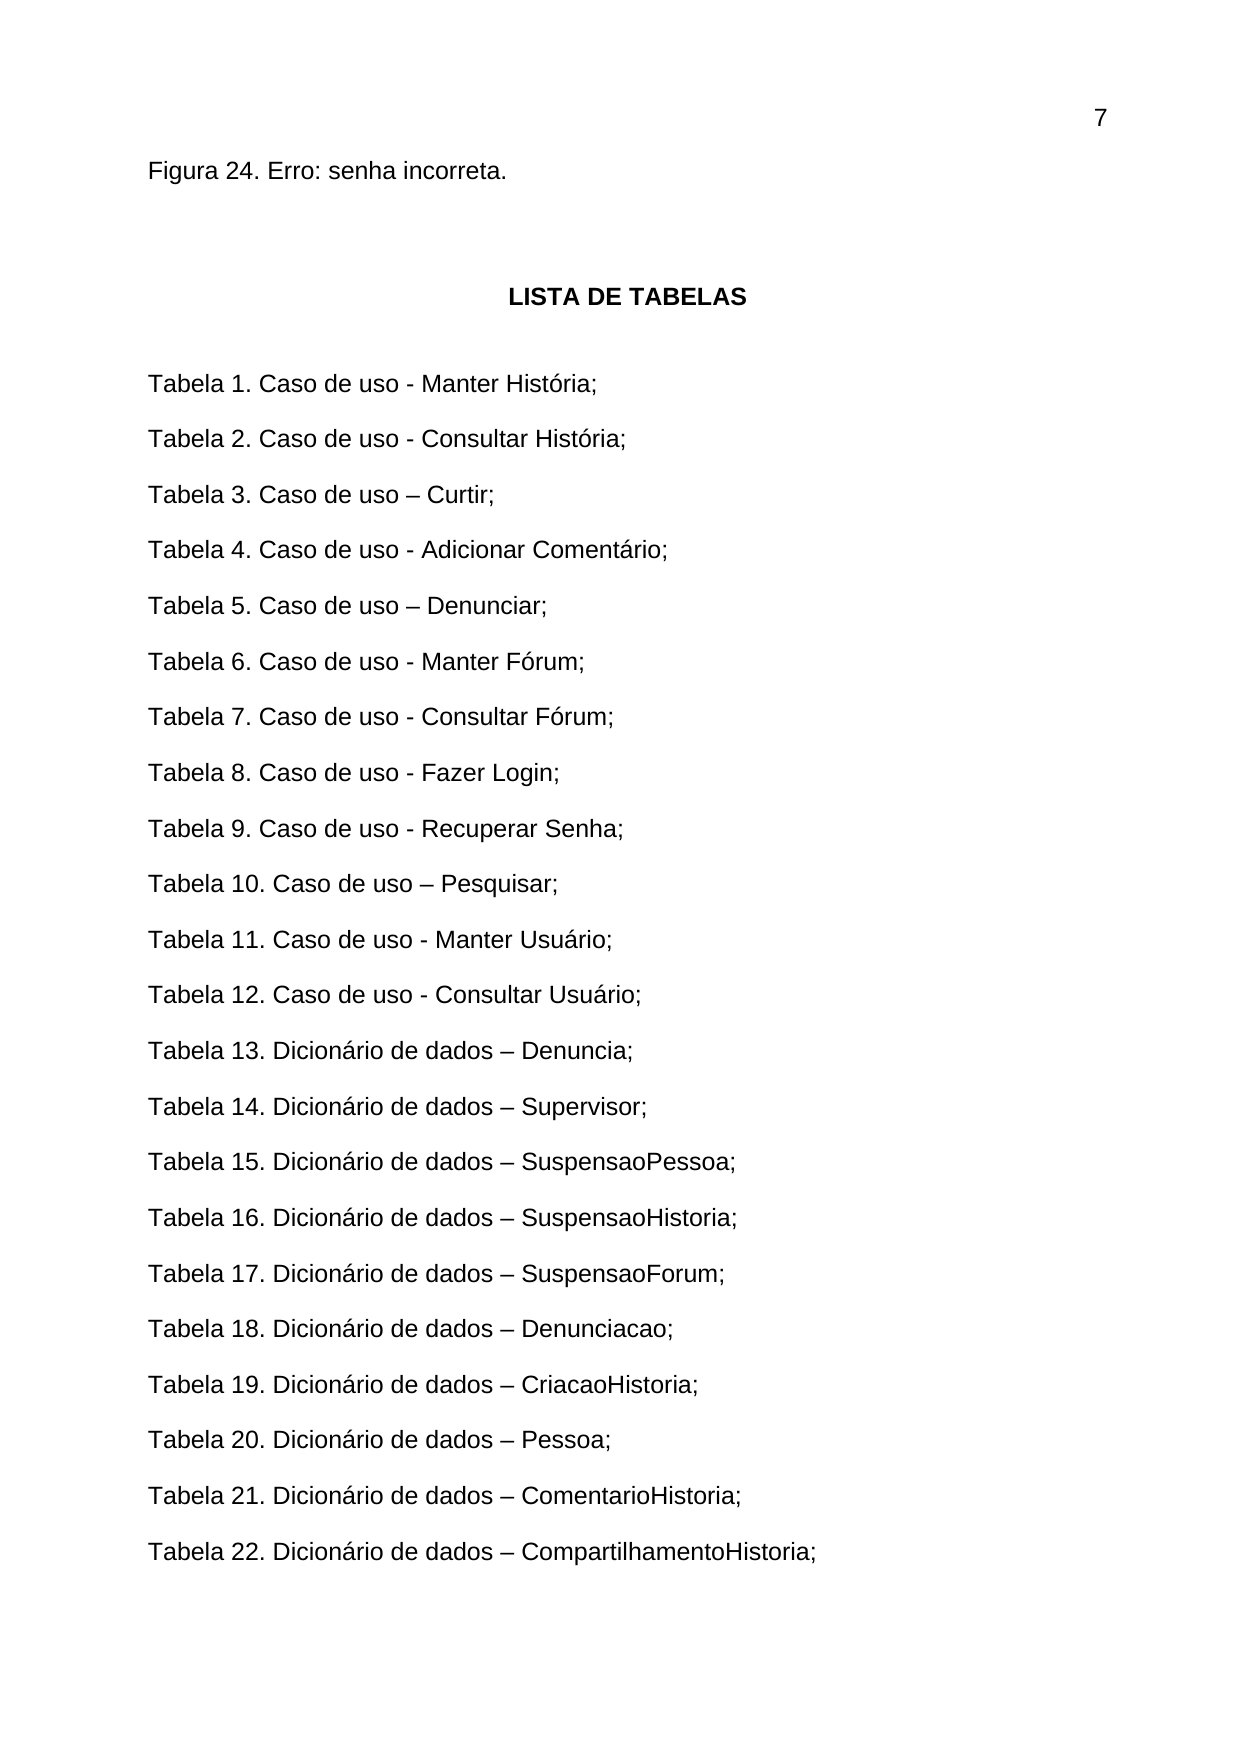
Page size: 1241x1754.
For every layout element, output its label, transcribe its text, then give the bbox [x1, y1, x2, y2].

text Tabela 15. Dicionário de dados – SuspensaoPessoa; [148, 1147, 1107, 1176]
text Tabela 11. Caso de uso - Manter Usuário; [148, 925, 1107, 954]
text Tabela 7. Caso de uso - Consultar Fórum; [148, 702, 1107, 731]
text Tabela 4. Caso de uso - Adicionar Comentário; [148, 536, 1107, 564]
text Tabela 12. Caso de uso - Consultar Usuário; [148, 981, 1107, 1009]
text Figura 24. Erro: senha incorreta. [148, 156, 1107, 185]
text Tabela 20. Dicionário de dados – Pessoa; [148, 1426, 1107, 1454]
text Tabela 18. Dicionário de dados – Denunciacao; [148, 1314, 1107, 1343]
text LISTA DE TABELAS [148, 282, 1107, 311]
text Tabela 3. Caso de uso – Curtir; [148, 480, 1107, 509]
text Tabela 9. Caso de uso - Recuperar Senha; [148, 814, 1107, 842]
text Tabela 8. Caso de uso - Fazer Login; [148, 758, 1107, 787]
text Tabela 21. Dicionário de dados – ComentarioHistoria; [148, 1481, 1107, 1510]
text Tabela 16. Dicionário de dados – SuspensaoHistoria; [148, 1203, 1107, 1232]
text Tabela 17. Dicionário de dados – SuspensaoForum; [148, 1259, 1107, 1287]
text Tabela 13. Dicionário de dados – Denuncia; [148, 1036, 1107, 1065]
text Tabela 6. Caso de uso - Manter Fórum; [148, 647, 1107, 676]
text Tabela 10. Caso de uso – Pesquisar; [148, 869, 1107, 898]
text Tabela 14. Dicionário de dados – Supervisor; [148, 1092, 1107, 1121]
text Tabela 2. Caso de uso - Consultar História; [148, 424, 1107, 453]
text Tabela 1. Caso de uso - Manter História; [148, 369, 1107, 397]
text Tabela 19. Dicionário de dados – CriacaoHistoria; [148, 1370, 1107, 1399]
text Tabela 22. Dicionário de dados – CompartilhamentoHistoria; [148, 1537, 1107, 1566]
text Tabela 5. Caso de uso – Denunciar; [148, 591, 1107, 620]
